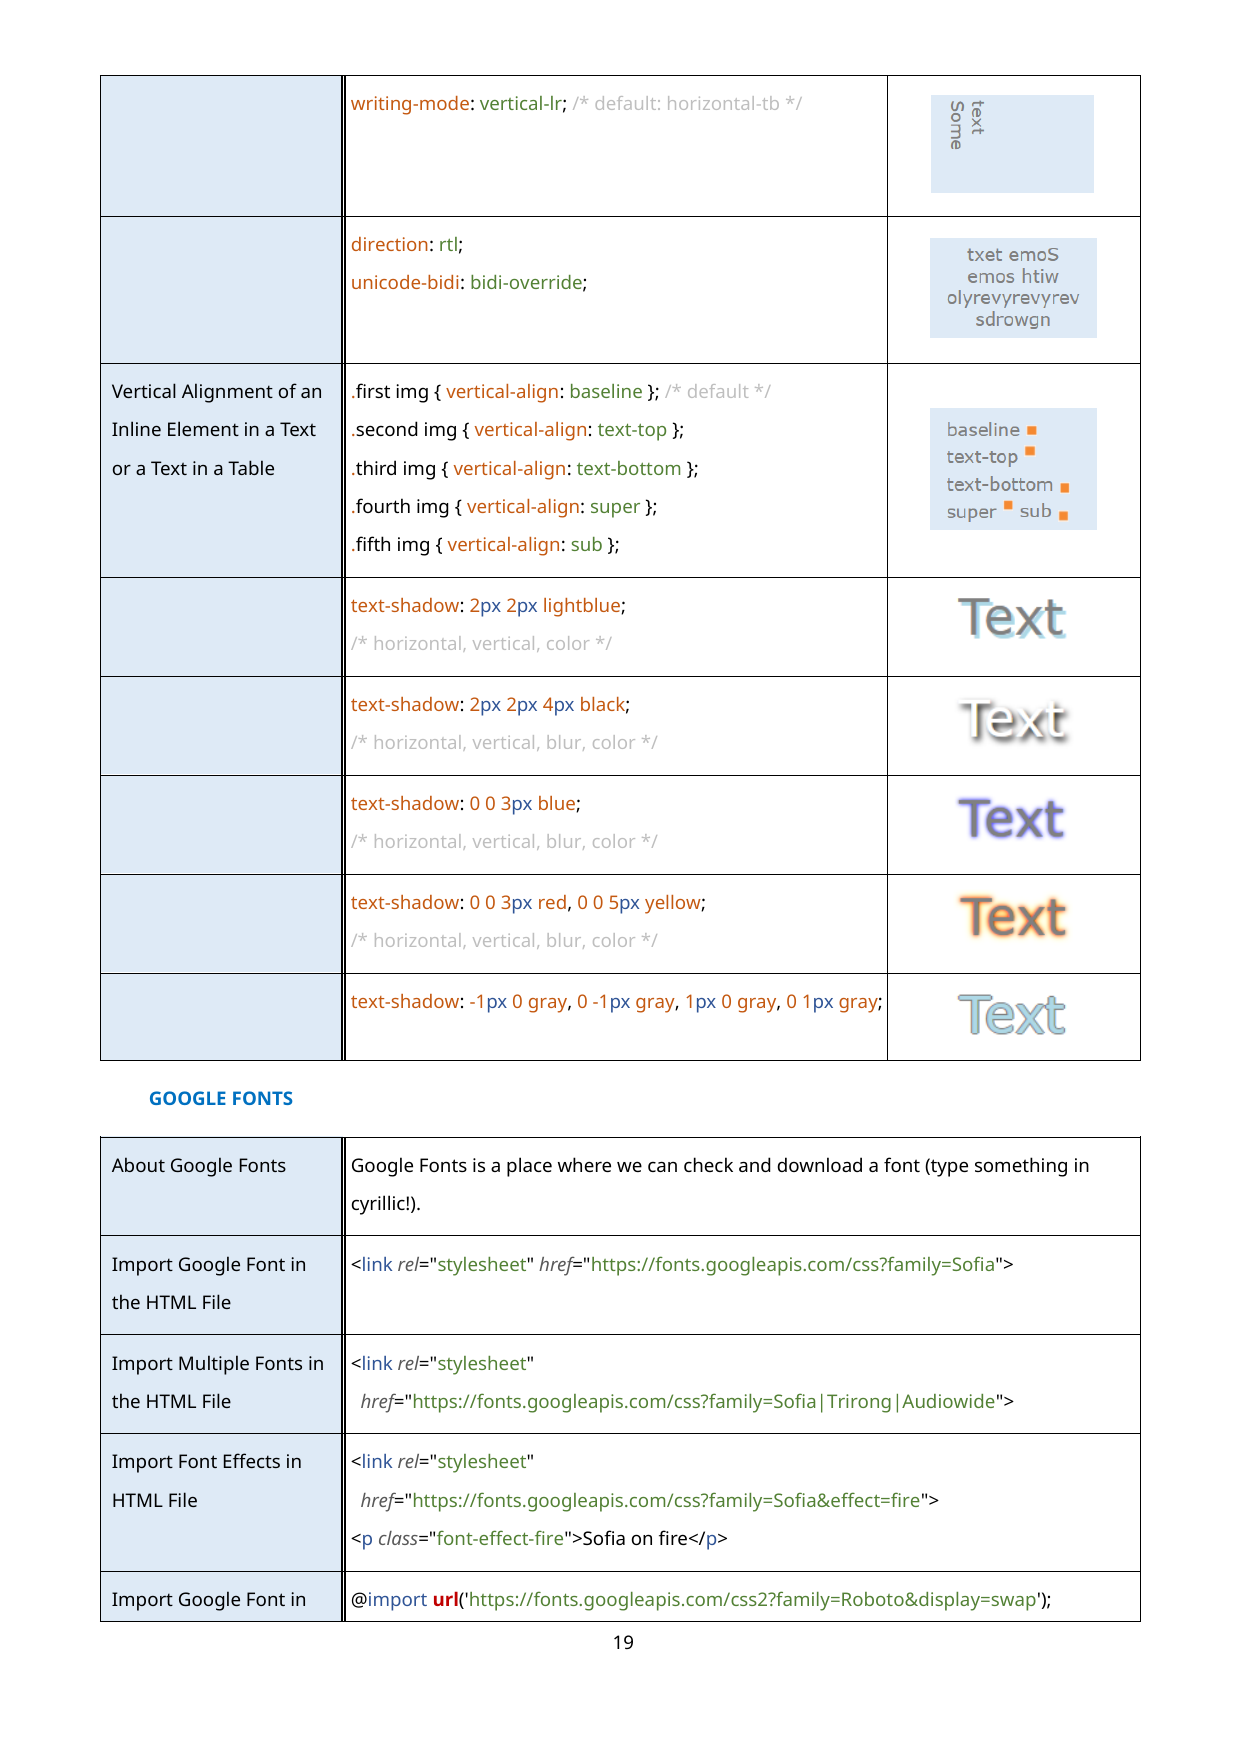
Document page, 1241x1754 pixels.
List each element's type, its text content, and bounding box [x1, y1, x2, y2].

table_cell [888, 776, 1140, 873]
table_cell Import Multiple Fonts in the HTML File [101, 1335, 341, 1433]
table_cell [101, 776, 341, 873]
picture [925, 402, 1101, 533]
table_cell Import Google Font in the HTML File [101, 1236, 341, 1334]
picture [924, 231, 1102, 344]
table_cell [101, 217, 341, 363]
table_cell <link rel="stylesheet" href="https://fonts.googleapis.com/css?family=Sofia&effect=fire"> <p class="font-effect-fire">Sofia on fire</p> [346, 1434, 1140, 1571]
picture [951, 691, 1075, 752]
table_cell text-shadow: -1px 0 gray, 0 -1px gray, 1px 0 gray, 0 1px gray; [346, 974, 887, 1060]
table_cell [101, 974, 341, 1060]
table_cell text-shadow: 0 0 3px blue; /* horizontal, vertical, blur, color */ [346, 776, 887, 873]
table_cell [888, 578, 1140, 676]
table_cell [888, 364, 1140, 577]
picture [952, 592, 1074, 645]
table_cell Import Font Effects in HTML File [101, 1434, 341, 1571]
table_cell text-shadow: 0 0 3px red, 0 0 5px yellow; /* horizontal, vertical, blur, color */ [346, 875, 887, 972]
table_cell [888, 875, 1140, 972]
table_cell [888, 76, 1140, 216]
picture [953, 889, 1074, 948]
picture [954, 790, 1072, 847]
table_cell text-shadow: 2px 2px lightblue; /* horizontal, vertical, color */ [346, 578, 887, 676]
table_cell [101, 76, 341, 216]
table_cell text-shadow: 2px 2px 4px black; /* horizontal, vertical, blur, color */ [346, 677, 887, 774]
picture [927, 90, 1099, 197]
table_cell [101, 578, 341, 676]
table_cell direction: rtl; unicode-bidi: bidi-override; [346, 217, 887, 363]
table_cell <link rel="stylesheet" href="https://fonts.googleapis.com/css?family=Sofia"> [346, 1236, 1140, 1334]
table_cell [101, 677, 341, 774]
subtitle GOOGLE FONTS [148, 1086, 1165, 1111]
table_cell [888, 677, 1140, 774]
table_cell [346, 1572, 1140, 1621]
table_cell writing-mode: vertical-lr; /* default: horizontal-tb */ [346, 76, 887, 216]
table_cell <link rel="stylesheet" href="https://fonts.googleapis.com/css?family=Sofia|Trirong|Audiowide"> [346, 1335, 1140, 1433]
table_header Google Fonts is a place where we can check and download a font (type something in cyrillic!). [346, 1138, 1140, 1235]
table_cell [888, 217, 1140, 363]
table_cell Vertical Alignment of an Inline Element in a Text or a Text in a Table [101, 364, 341, 577]
picture [952, 988, 1074, 1041]
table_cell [101, 1572, 341, 1621]
table_cell .first img { vertical-align: baseline }; /* default */ .second img { vertical-align: text-top }; .third img { vertical-align: text-bottom }; .fourth img { vertical-align: super }; .fifth img { vertical-align: sub }; [346, 364, 887, 577]
table_cell [101, 875, 341, 972]
table_header About Google Fonts [101, 1138, 341, 1235]
table_cell [888, 974, 1140, 1060]
